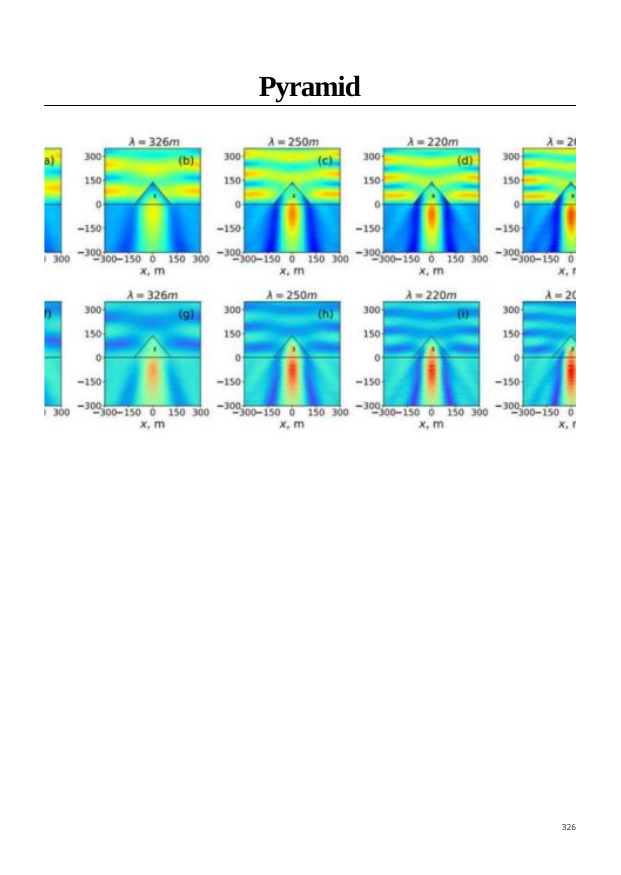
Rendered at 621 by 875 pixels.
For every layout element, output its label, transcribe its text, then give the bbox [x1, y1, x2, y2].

subtitle Pyramid [44, 69, 576, 105]
picture [44, 118, 576, 433]
